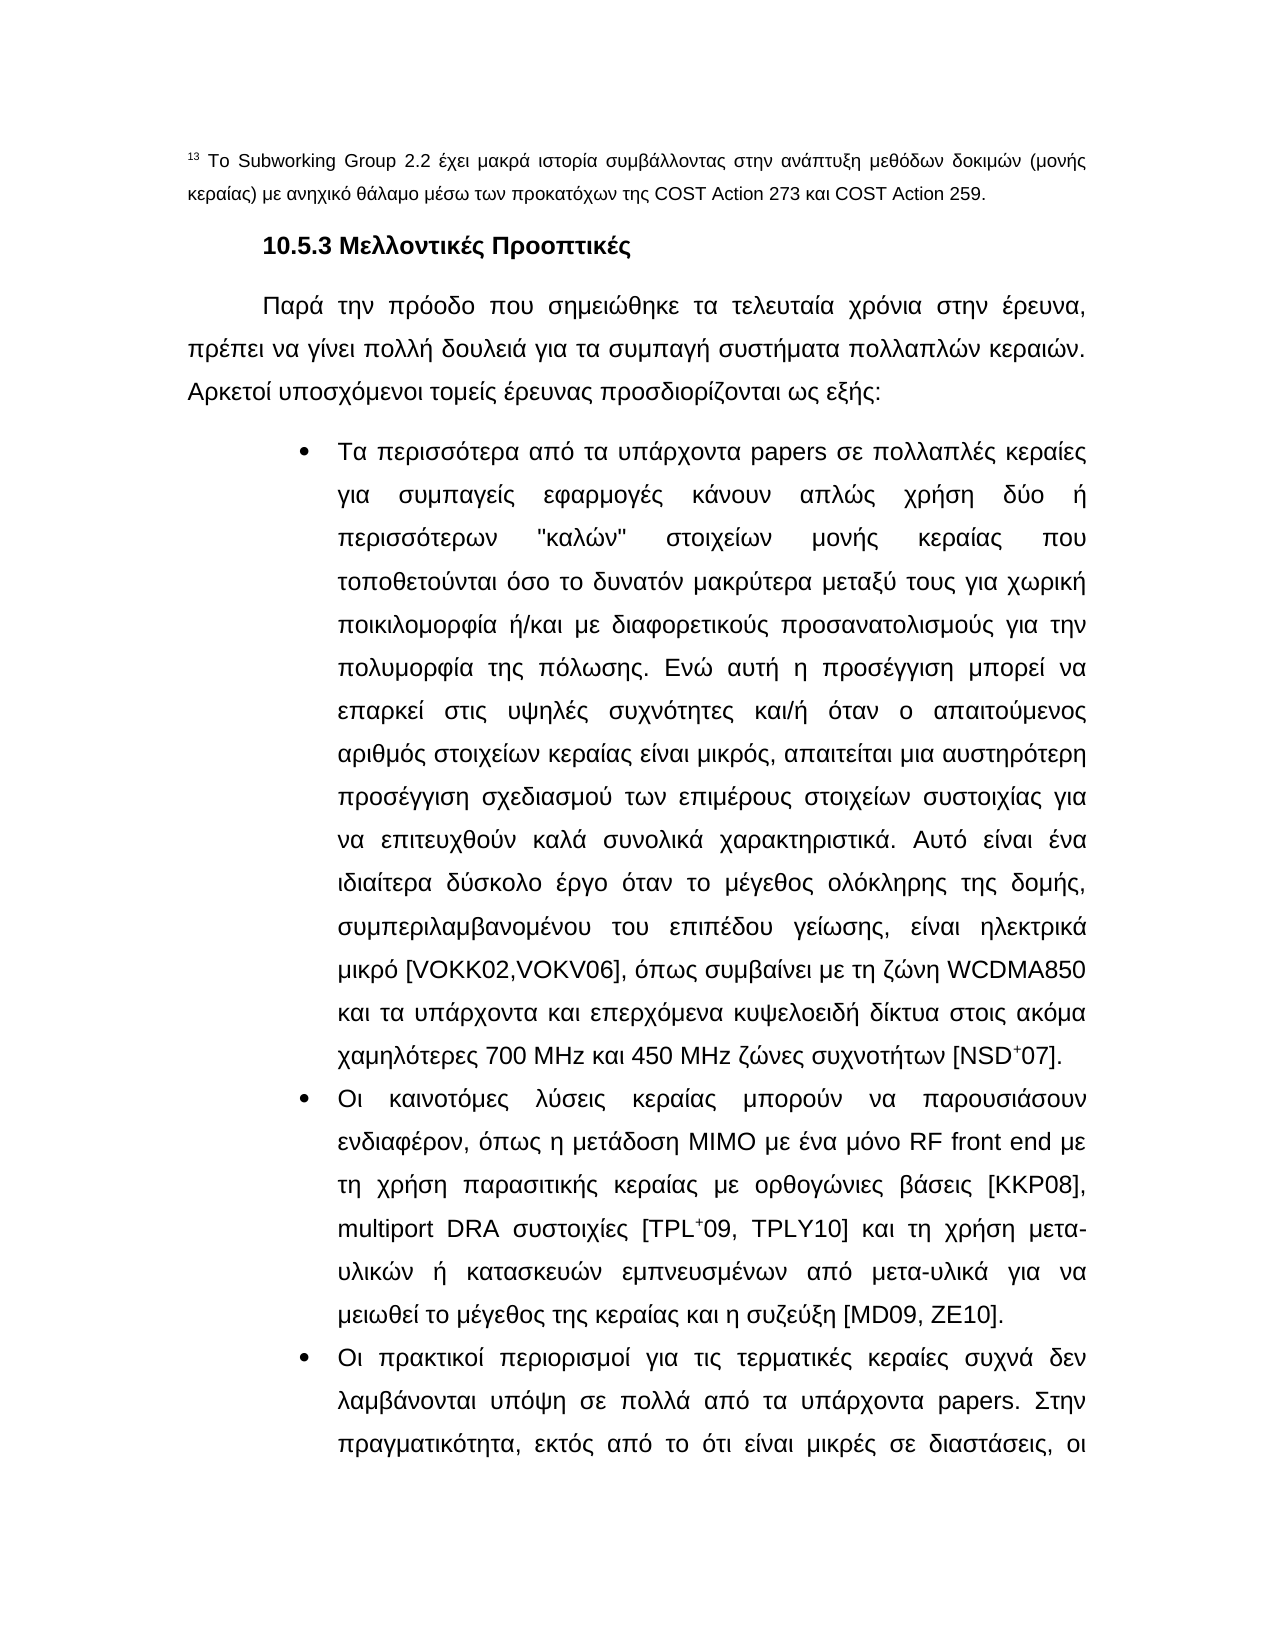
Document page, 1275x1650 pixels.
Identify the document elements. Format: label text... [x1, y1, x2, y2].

list Οι καινοτόμες λύσεις κεραίας μπορούν να παρουσιάσουν ενδιαφέρον, όπως η μετάδοση MIMO με ένα μόνο RF front end με τη χρήση παρασιτικής κεραίας με ορθογώνιες βάσεις [KKP08], multiport DRA συστοιχίες [TPL+09, TPLY10] και τη χρήση μετα-υλικών ή κατασκευών εμπνευσμένων από μετα-υλικά για να μειωθεί το μέγεθος της κεραίας και η συζεύξη [MD09, ZE10]. [300, 1084, 1087, 1328]
list Τα περισσότερα από τα υπάρχοντα papers σε πολλαπλές κεραίες για συμπαγείς εφαρμογές κάνουν απλώς χρήση δύο ή περισσότερων "καλών" στοιχείων μονής κεραίας που τοποθετούνται όσο το δυνατόν μακρύτερα μεταξύ τους για χωρική ποικιλομορφία ή/και με διαφορετικούς προσανατολισμούς για την πολυμορφία της πόλωσης. Ενώ αυτή η προσέγγιση μπορεί να επαρκεί στις υψηλές συχνότητες και/ή όταν ο απαιτούμενος αριθμός στοιχείων κεραίας είναι μικρός, απαιτείται μια αυστηρότερη προσέγγιση σχεδιασμού των επιμέρους στοιχείων συστοιχίας για να επιτευχθούν καλά συνολικά χαρακτηριστικά. Αυτό είναι ένα ιδιαίτερα δύσκολο έργο όταν το μέγεθος ολόκληρης της δομής, συμπεριλαμβανομένου του επιπέδου γείωσης, είναι ηλεκτρικά μικρό [VOKK02,VOKV06], όπως συμβαίνει με τη ζώνη WCDMA850 και τα υπάρχοντα και επερχόμενα κυψελοειδή δίκτυα στοις ακόμα χαμηλότερες 700 MHz και 450 MHz ζώνες συχνοτήτων [NSD+07]. [300, 437, 1087, 1070]
text 13 Το Subworking Group 2.2 έχει μακρά ιστορία συμβάλλοντας στην ανάπτυξη μεθόδων δοκιμών (μονής κεραίας) με ανηχικό θάλαμο μέσω των προκατόχων της COST Action 273 και COST Action 259. [187, 150, 1087, 204]
text 10.5.3 Μελλοντικές Προοπτικές [187, 231, 1087, 260]
text Παρά την πρόοδο που σημειώθηκε τα τελευταία χρόνια στην έρευνα, πρέπει να γίνει πολλή δουλειά για τα συμπαγή συστήματα πολλαπλών κεραιών. Αρκετοί υποσχόμενοι τομείς έρευνας προσδιορίζονται ως εξής: [187, 291, 1087, 406]
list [300, 1343, 1087, 1458]
